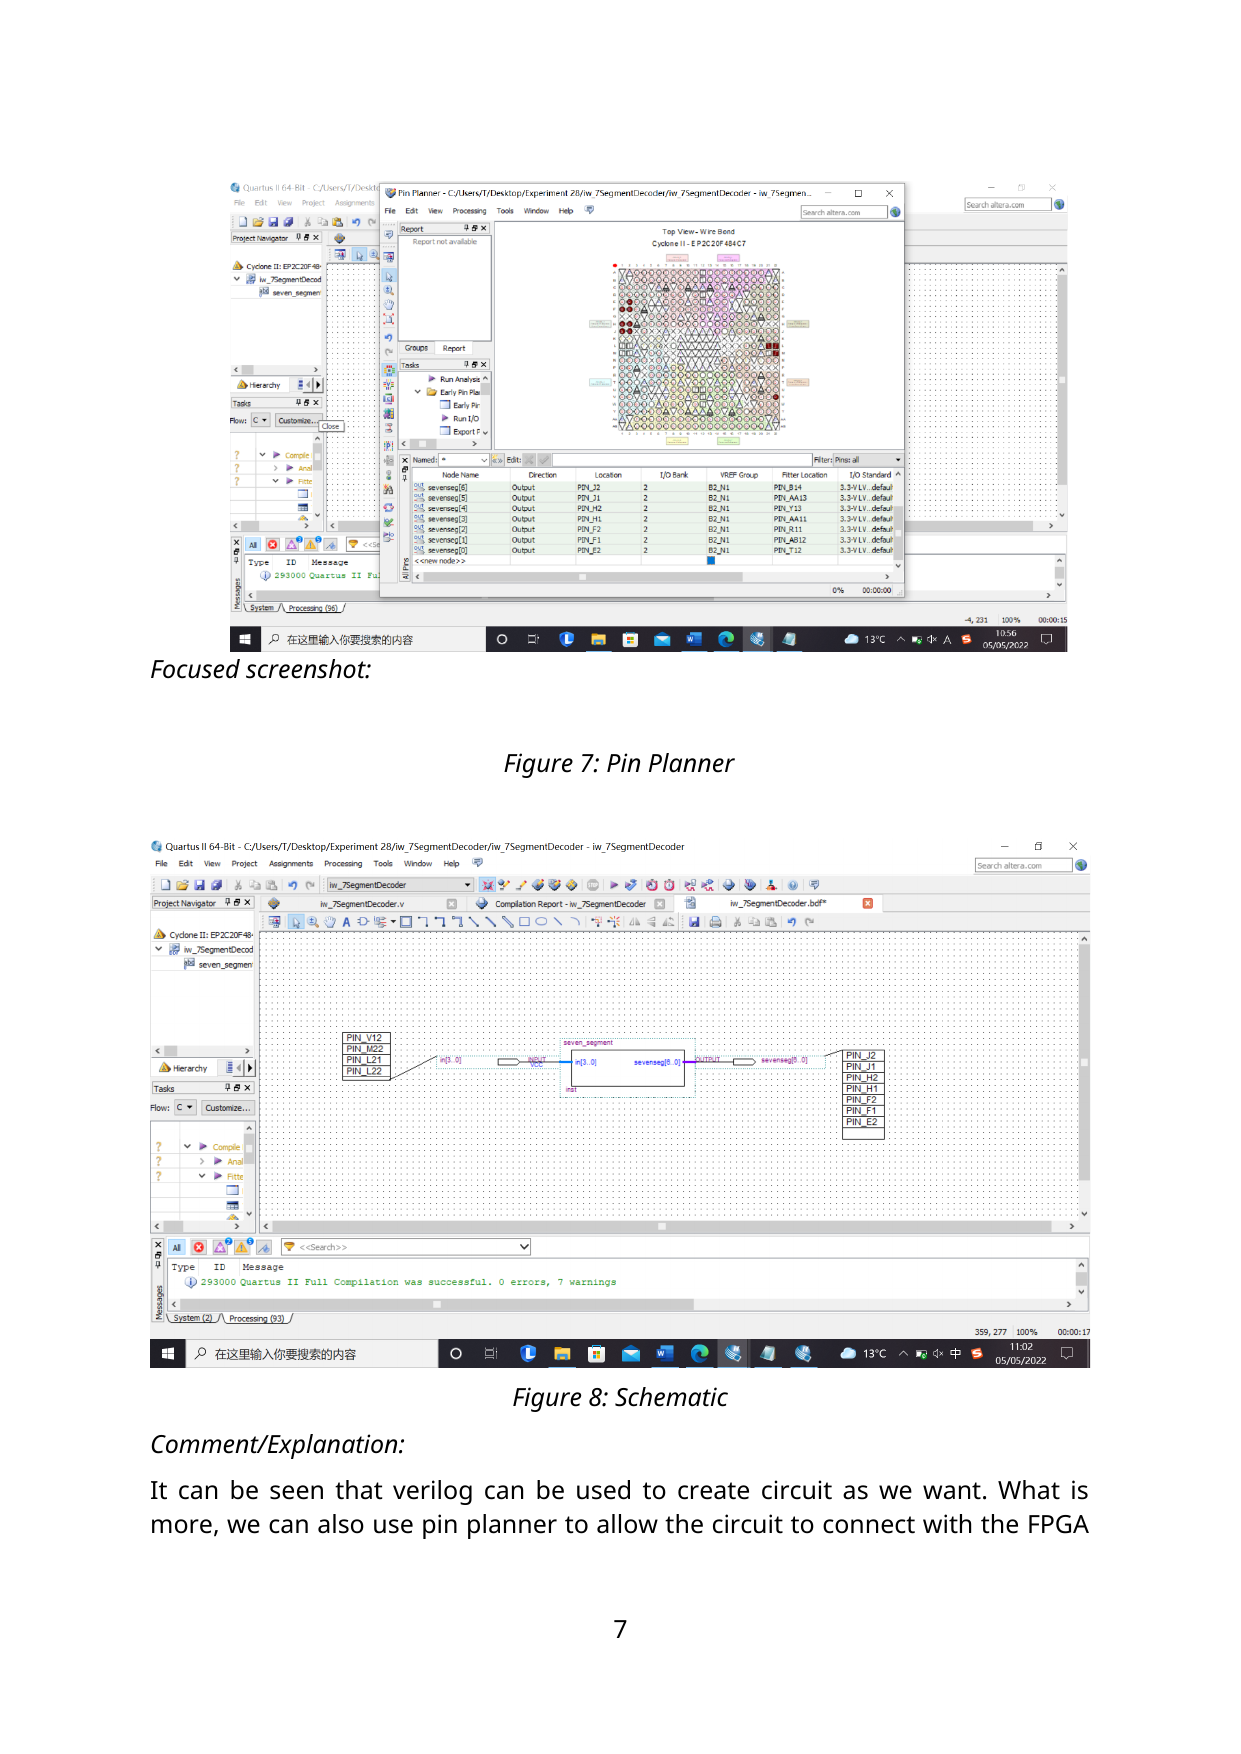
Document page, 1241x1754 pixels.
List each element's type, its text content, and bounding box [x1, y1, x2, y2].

text Comment/Explanation: [150, 1426, 1090, 1460]
picture [230, 181, 1068, 652]
picture [150, 838, 1091, 1368]
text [150, 1473, 1090, 1541]
text Figure 8: Schematic [150, 1380, 1090, 1414]
text Figure 7: Pin Planner [150, 745, 1090, 779]
